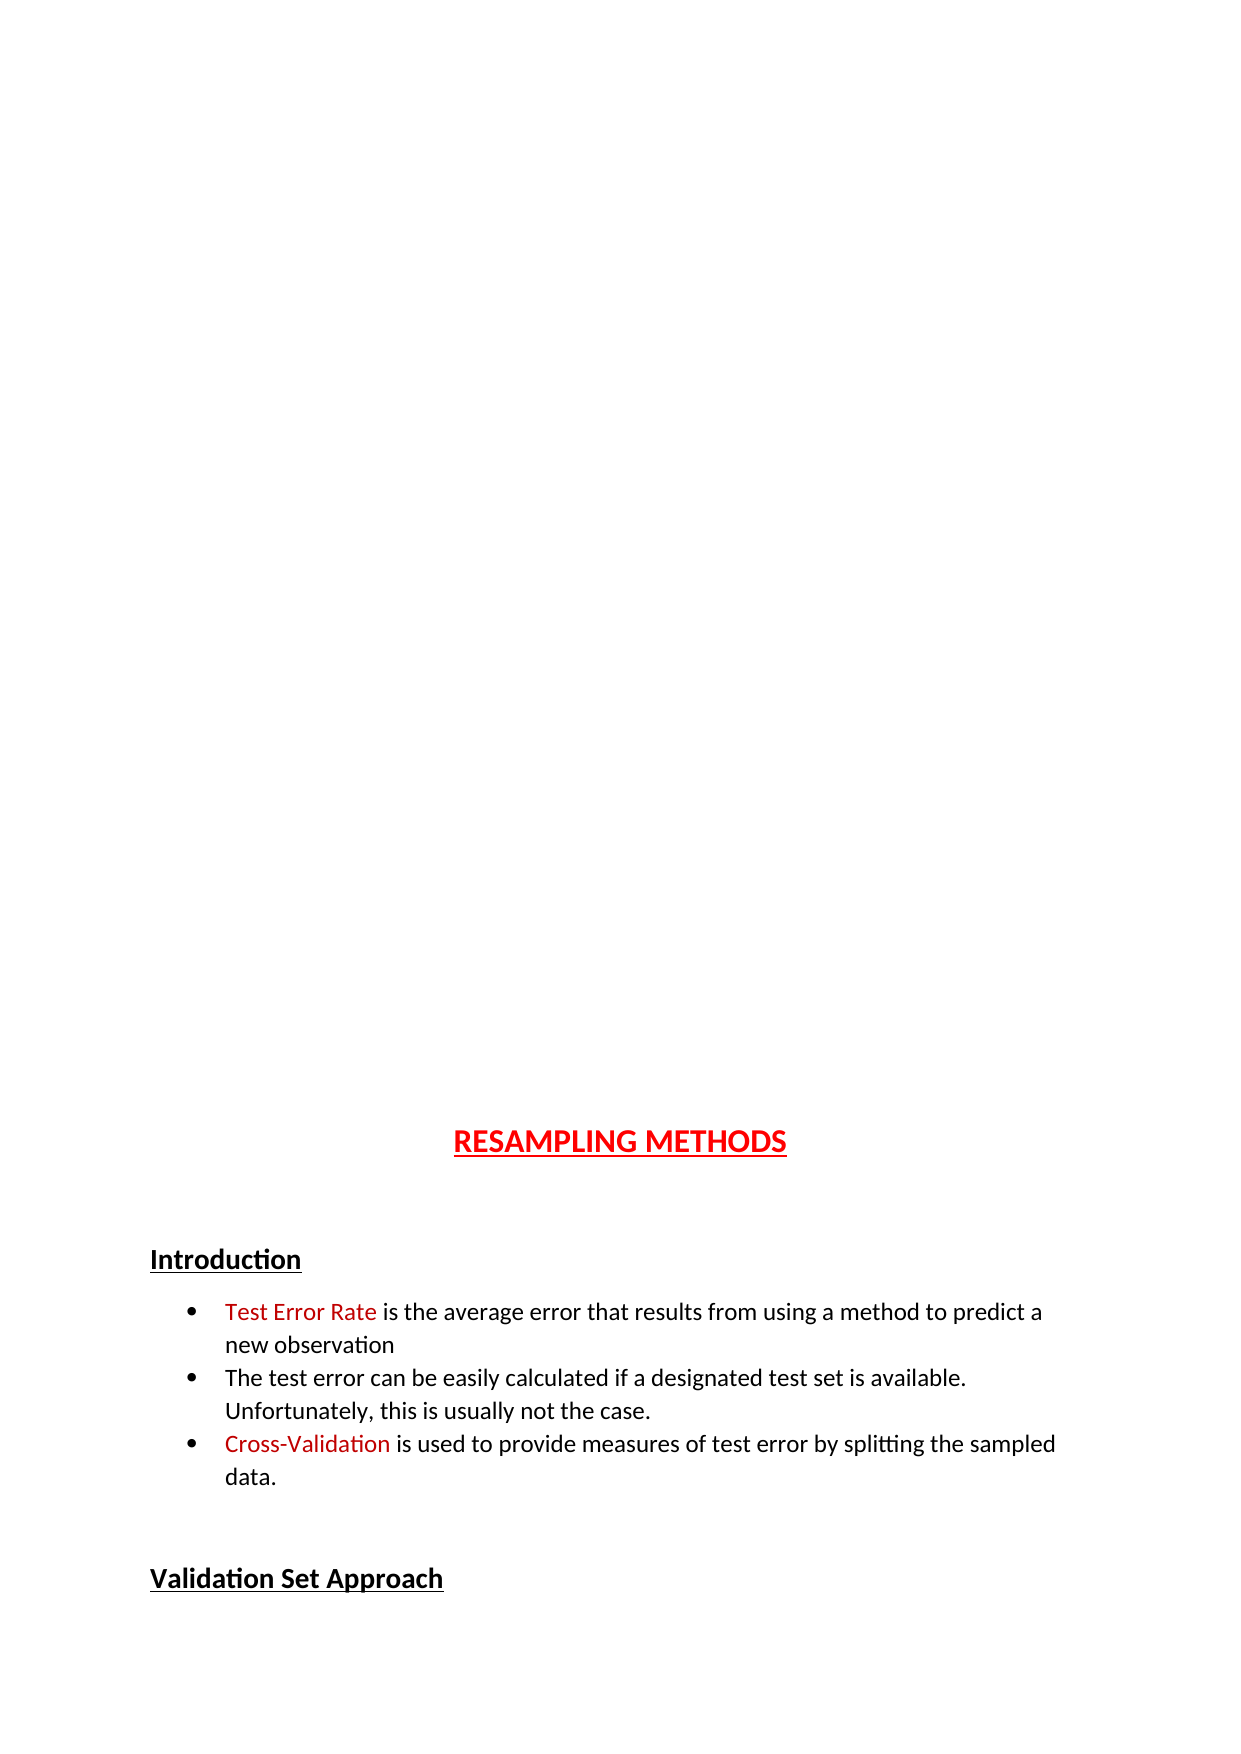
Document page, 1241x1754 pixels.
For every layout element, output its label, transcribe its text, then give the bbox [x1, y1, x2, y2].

list Test Error Rate is the average error that results from using a method to predict a new observation [187, 1296, 1090, 1360]
text Validation Set Approach [150, 1560, 1090, 1596]
list The test error can be easily calculated if a designated test set is available. Unfortunately, this is usually not the case. [187, 1362, 1090, 1426]
text Introduction [150, 1241, 1090, 1277]
list Cross-Validation is used to provide measures of test error by splitting the sampled data. [187, 1428, 1090, 1491]
text RESAMPLING METHODS [150, 1120, 1090, 1161]
